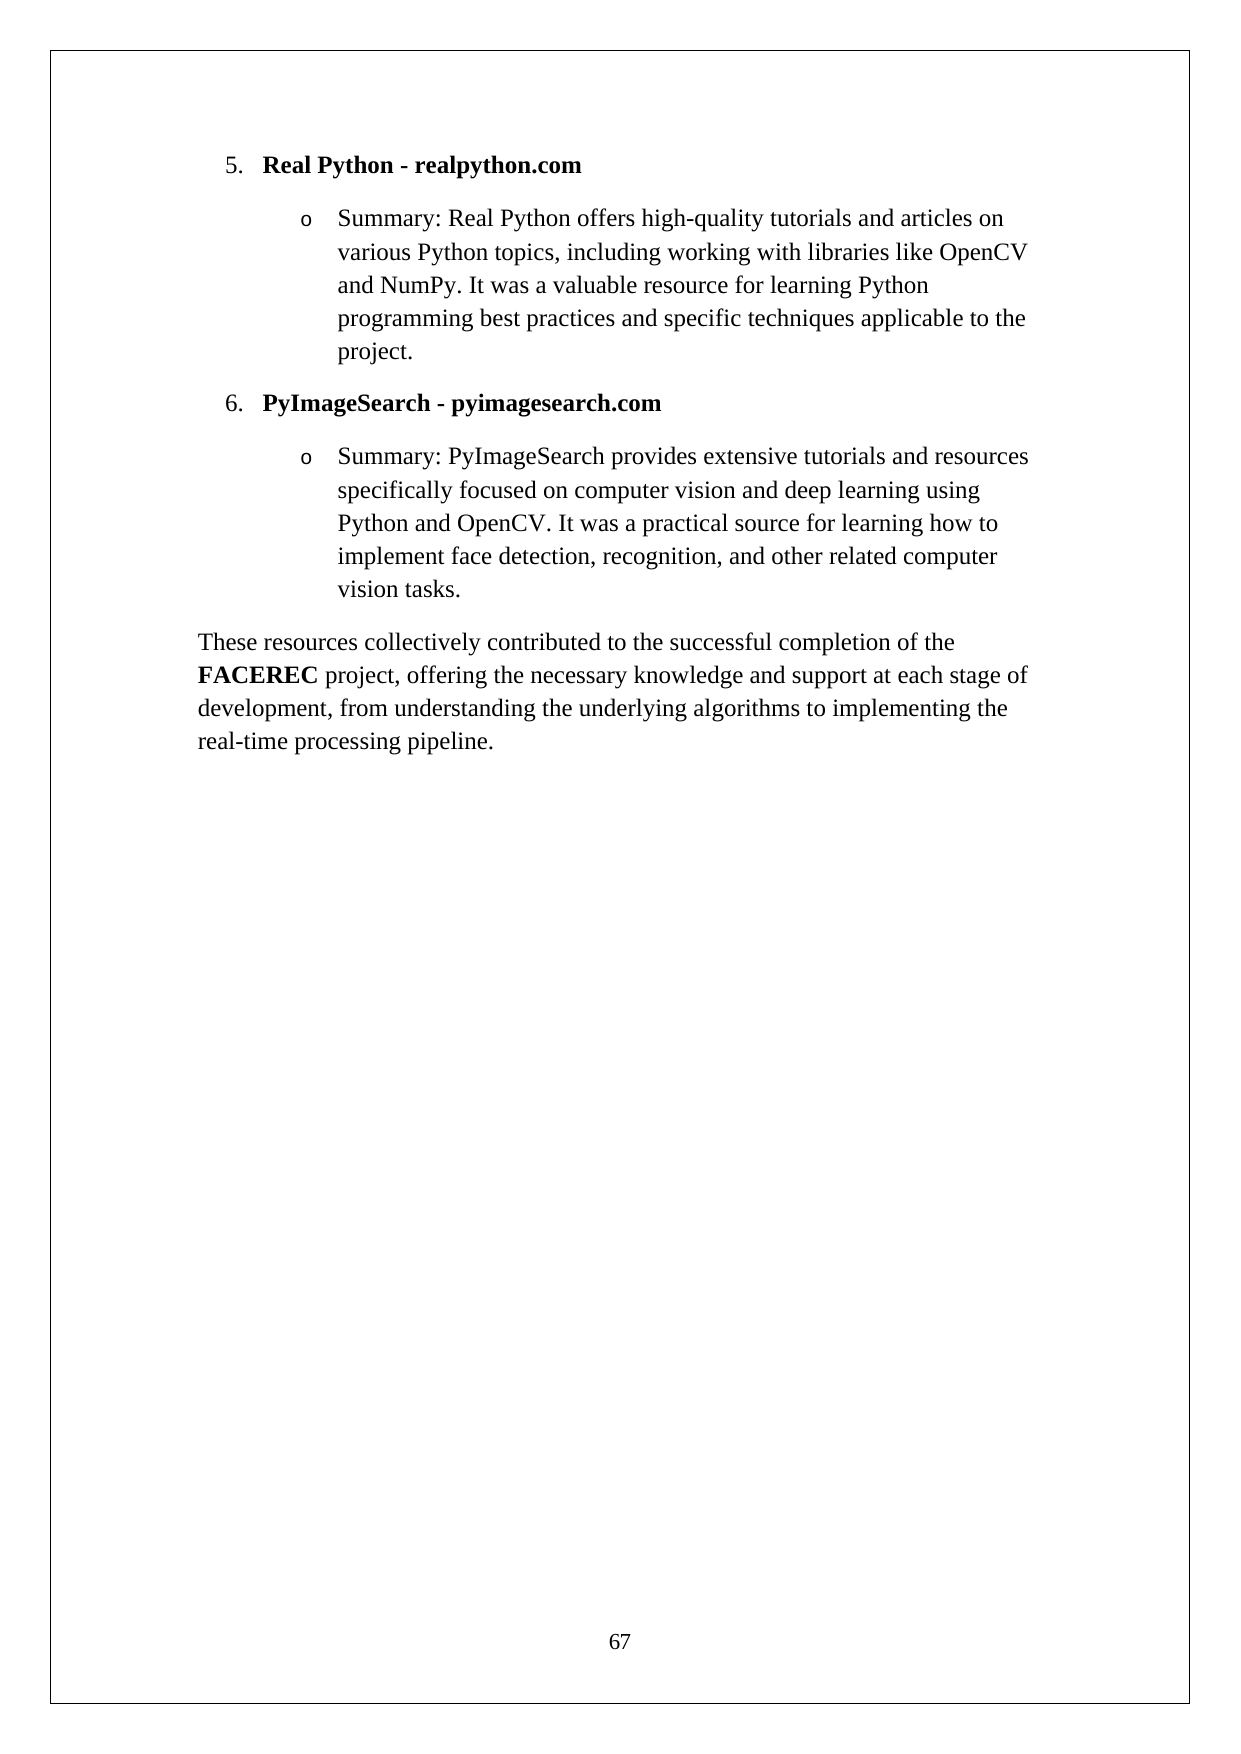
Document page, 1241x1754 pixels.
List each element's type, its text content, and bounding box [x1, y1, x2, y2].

list Summary: PyImageSearch provides extensive tutorials and resources specifically focused on computer vision and deep learning using Python and OpenCV. It was a practical source for learning how to implement face detection, recognition, and other related computer vision tasks. [300, 441, 1036, 603]
list Real Python - realpython.com [225, 150, 1036, 179]
text These resources collectively contributed to the successful completion of the FACEREC project, offering the necessary knowledge and support at each stage of development, from understanding the underlying algorithms to implementing the real-time processing pipeline. [198, 627, 1036, 755]
list PyImageSearch - pyimagesearch.com [225, 388, 1036, 417]
list Summary: Real Python offers high-quality tutorials and articles on various Python topics, including working with libraries like OpenCV and NumPy. It was a valuable resource for learning Python programming best practices and specific techniques applicable to the project. [300, 203, 1036, 364]
